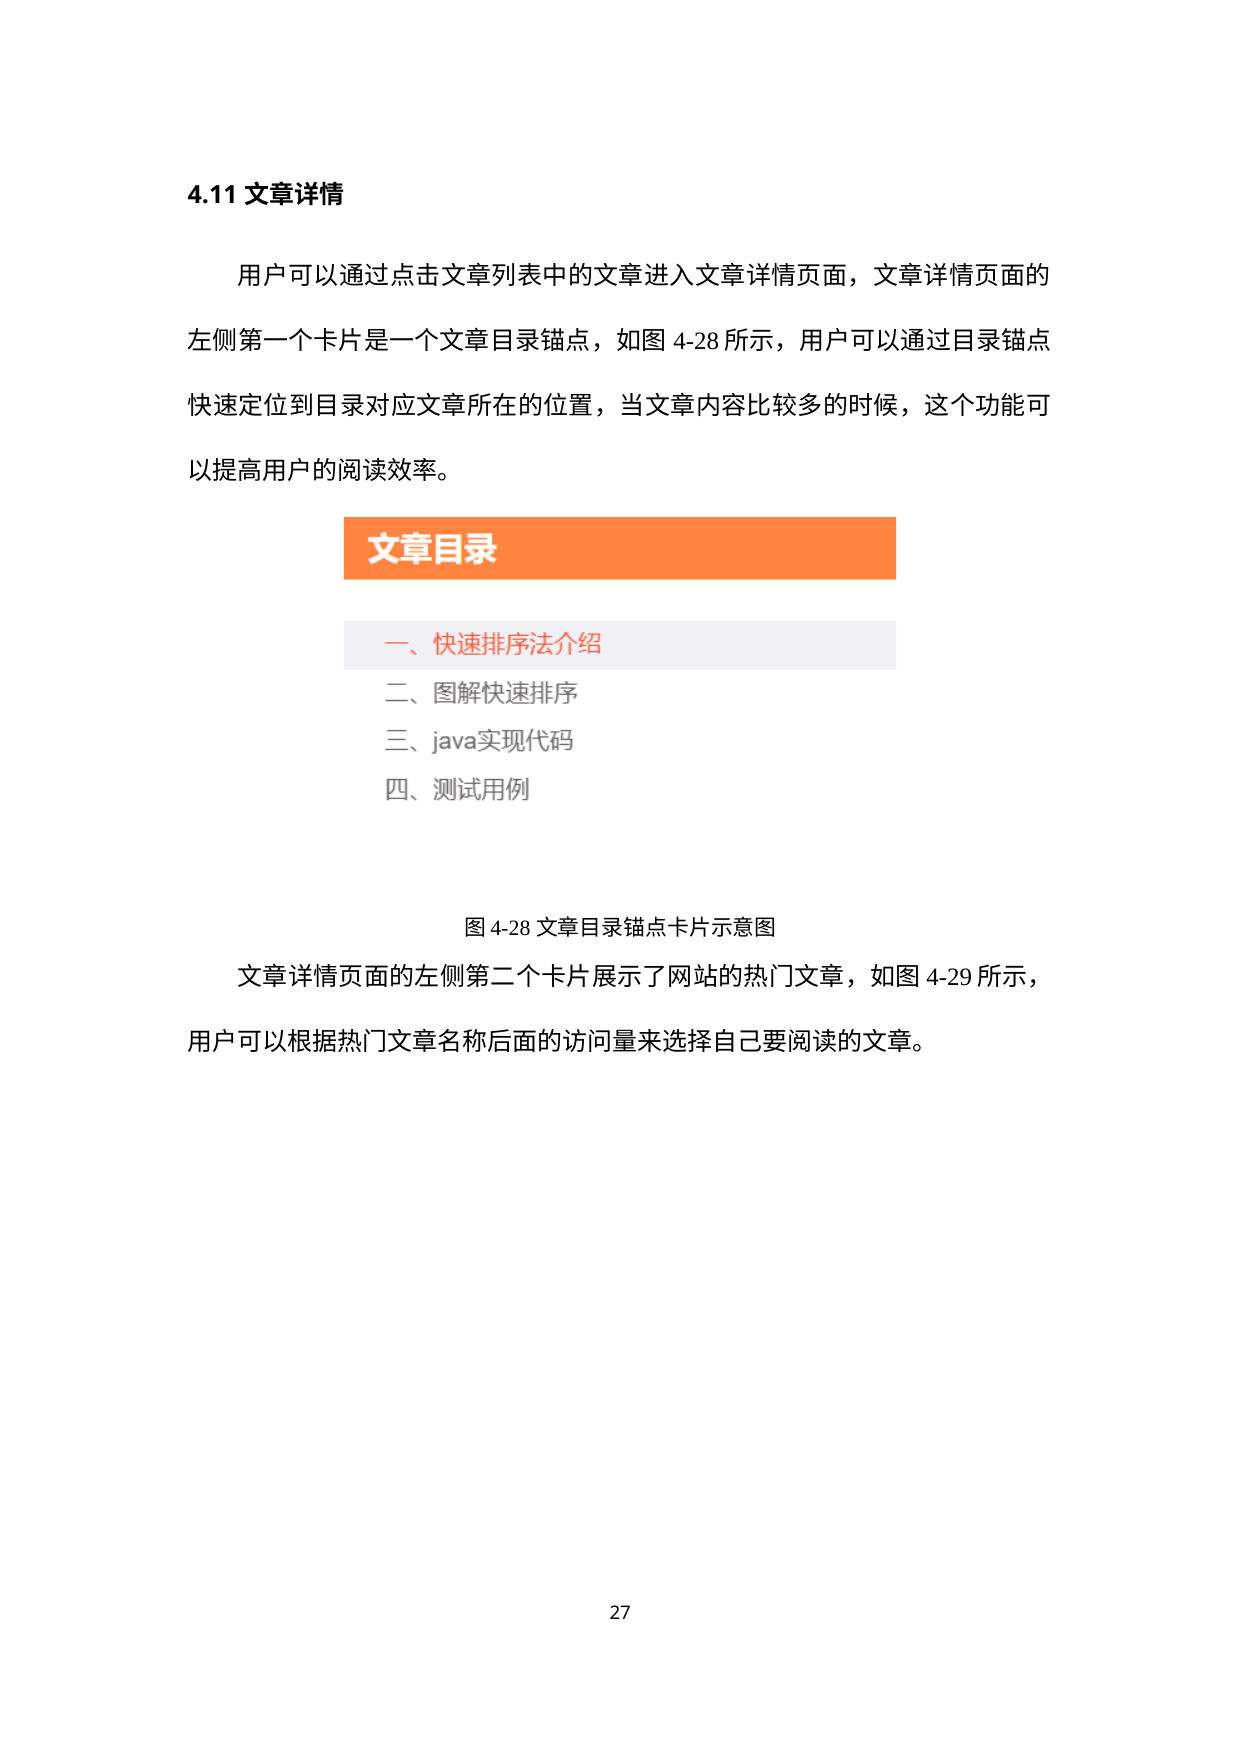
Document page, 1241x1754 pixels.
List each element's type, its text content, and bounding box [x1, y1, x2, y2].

subtitle 4.11 文章详情 [187, 160, 1053, 225]
picture [343, 517, 897, 853]
text 用户可以通过点击文章列表中的文章进入文章详情页面，文章详情页面的左侧第一个卡片是一个文章目录锚点，如图4-28所示，用户可以通过目录锚点快速定位到目录对应文章所在的位置，当文章内容比较多的时候，这个功能可以提高用户的阅读效率。 [187, 241, 1053, 501]
text 图4-28 文章目录锚点卡片示意图 [187, 909, 1053, 942]
text 文章详情页面的左侧第二个卡片展示了网站的热门文章，如图4-29所示，用户可以根据热门文章名称后面的访问量来选择自己要阅读的文章。 [187, 942, 1053, 1072]
